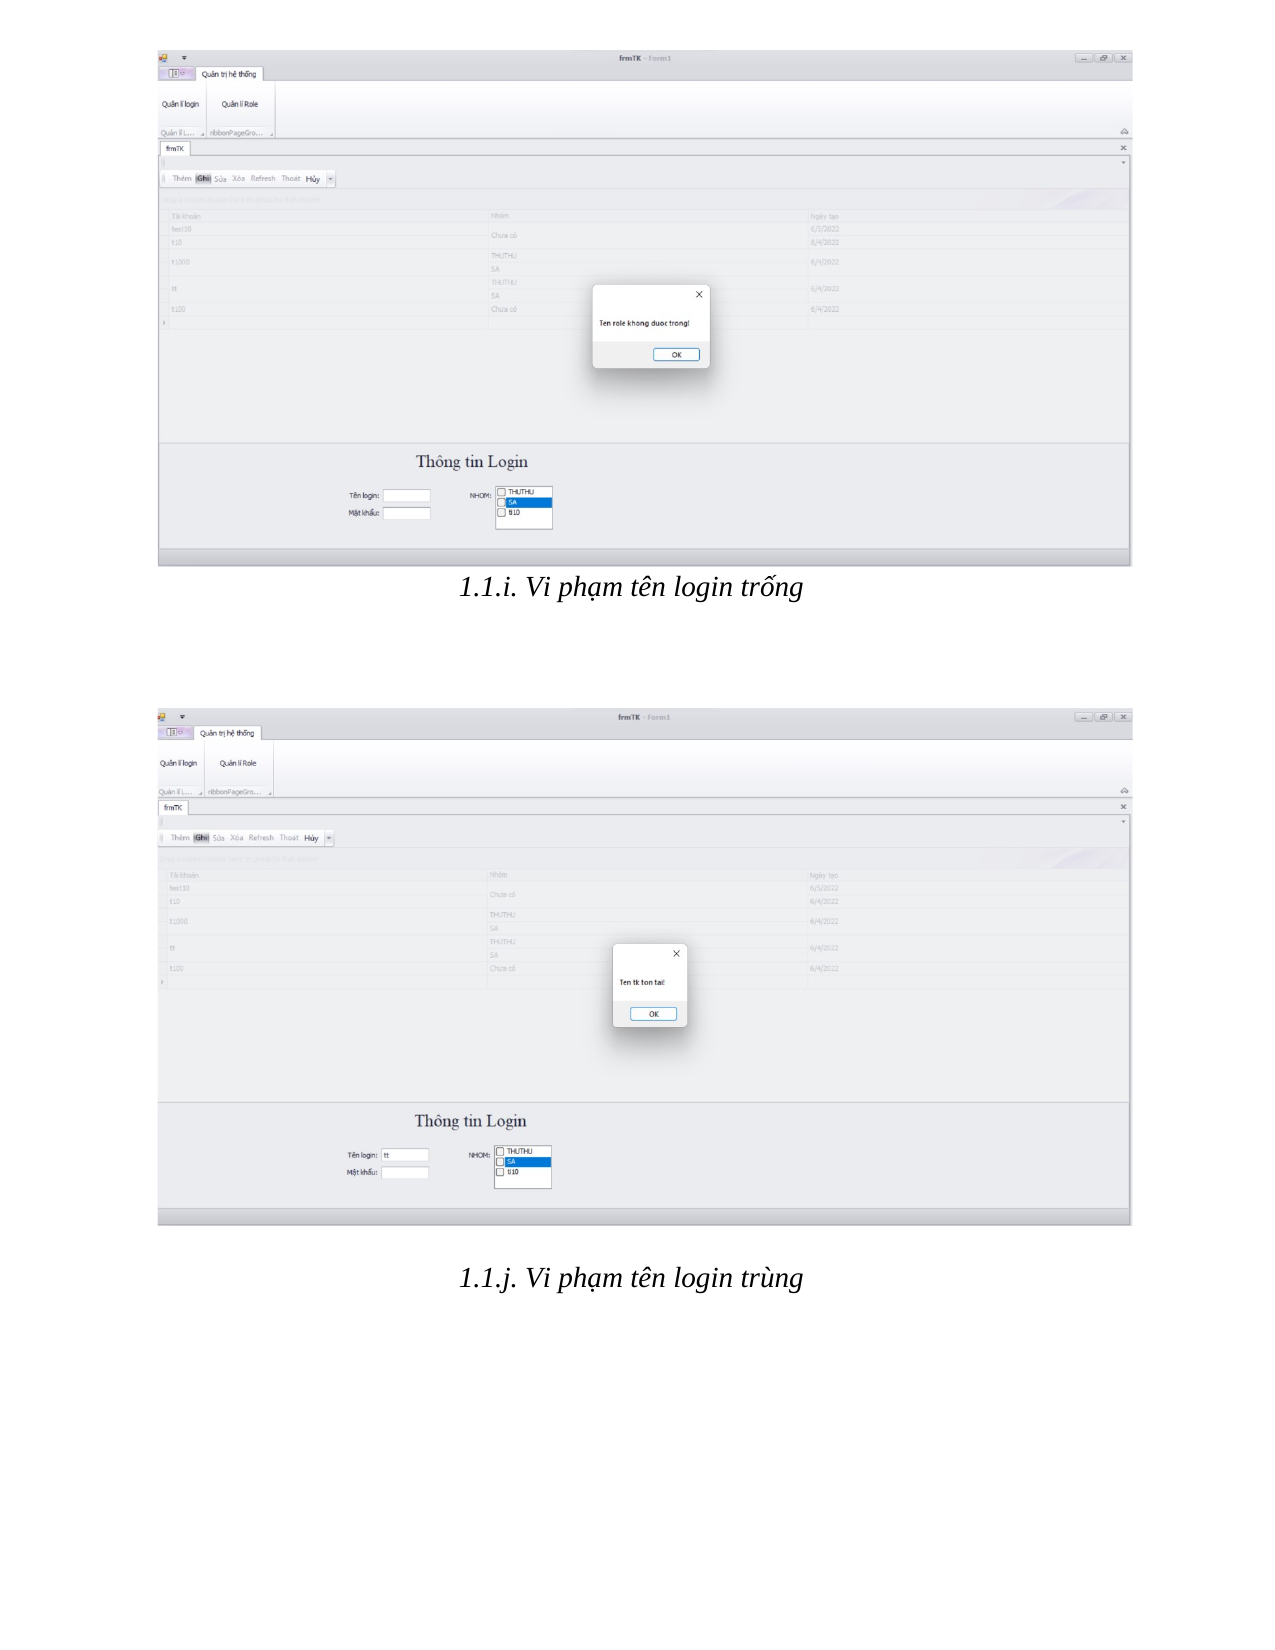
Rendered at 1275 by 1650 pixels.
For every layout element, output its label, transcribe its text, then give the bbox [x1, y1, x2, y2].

picture [157, 50, 1133, 567]
picture [157, 708, 1133, 1226]
text 1.1.j. Vi phạm tên login trùng [458, 1261, 1192, 1294]
text 1.1.i. Vi phạm tên login trống [458, 569, 1192, 602]
